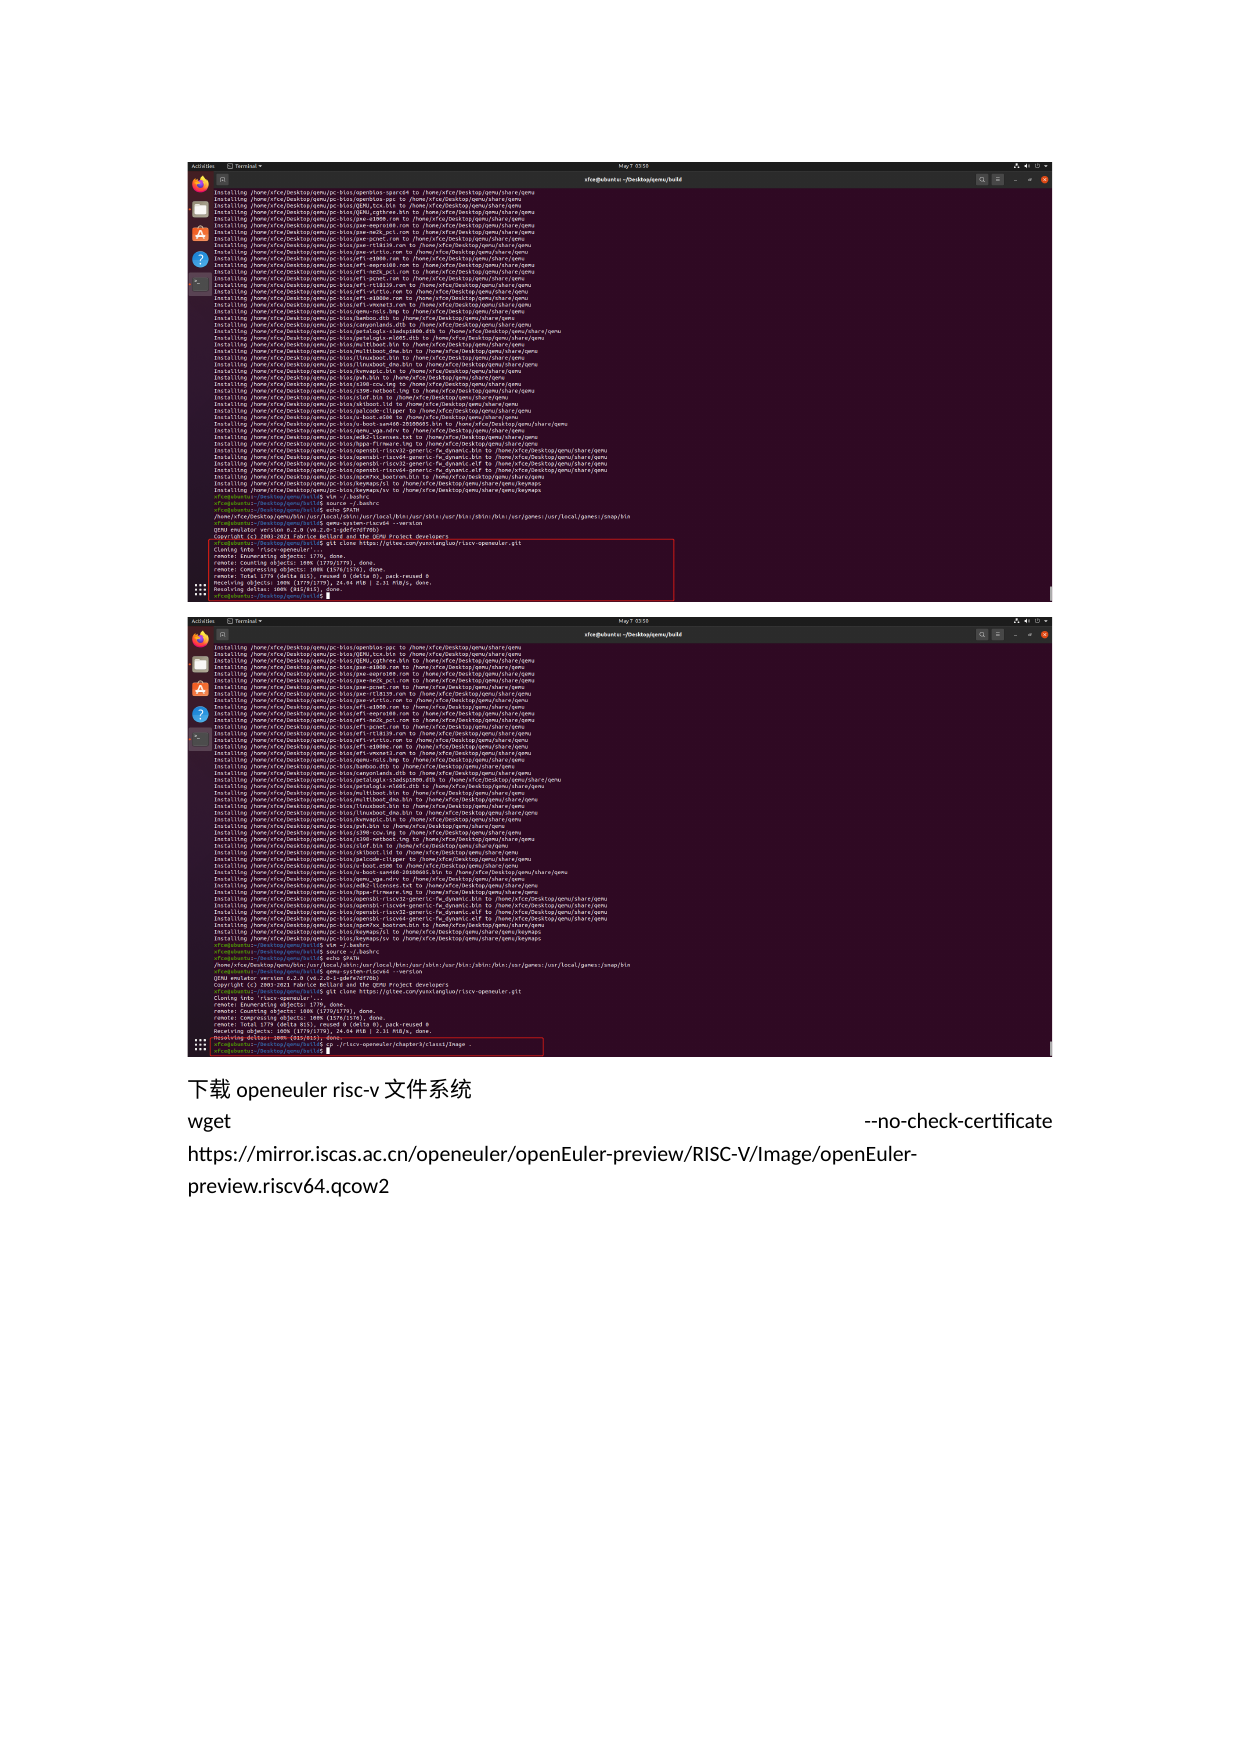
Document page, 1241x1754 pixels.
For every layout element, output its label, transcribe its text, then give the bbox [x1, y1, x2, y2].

list 下载 openeuler risc-v 文件系统 [187, 1072, 1053, 1104]
list wget --no-check-certificate https://mirror.iscas.ac.cn/openeuler/openEuler-preview/RISC-V/Image/openEuler-preview.riscv64.qcow2 [187, 1104, 1053, 1202]
picture [187, 617, 1053, 1057]
picture [187, 162, 1053, 602]
